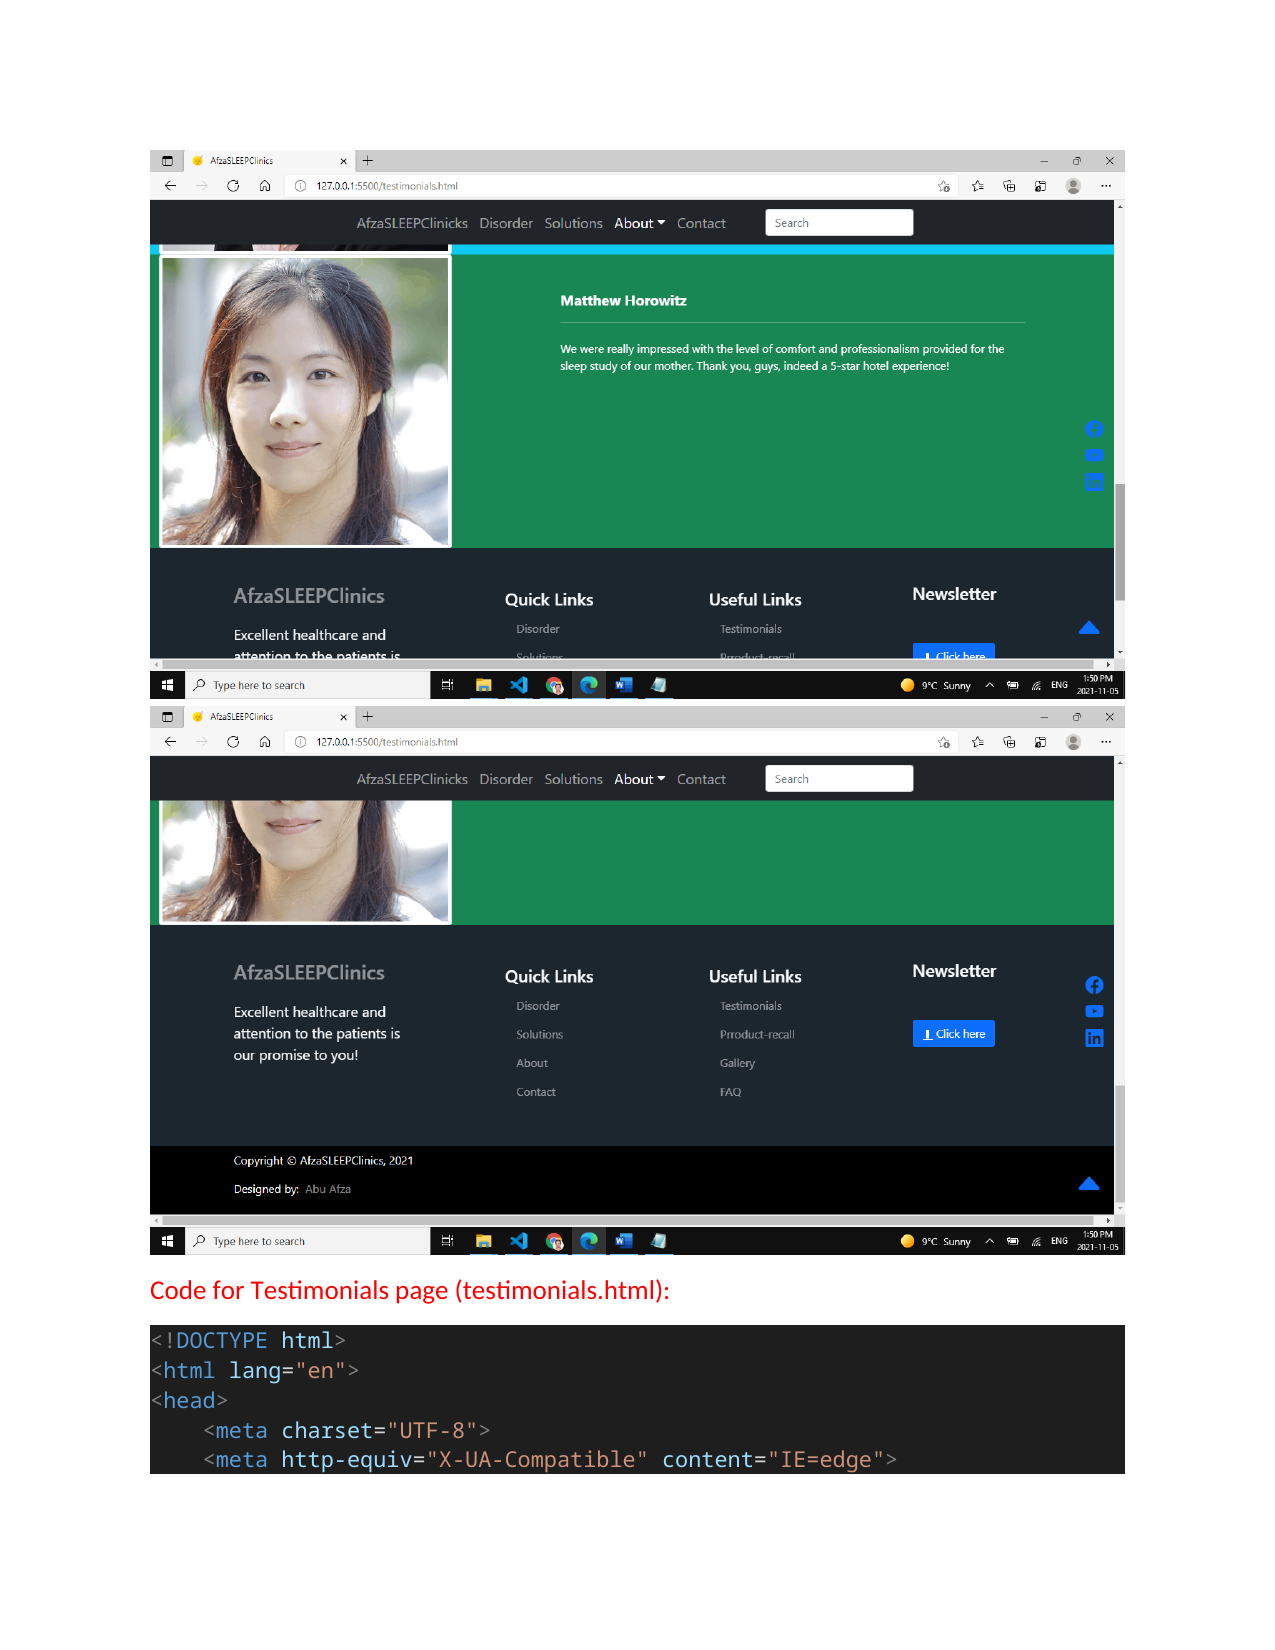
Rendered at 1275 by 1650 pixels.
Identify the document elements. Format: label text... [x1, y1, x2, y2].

text <html lang="en"> [150, 1355, 1125, 1385]
text <!DOCTYPE html> [150, 1325, 1125, 1355]
picture [150, 150, 1125, 699]
text <meta http-equiv="X-UA-Compatible" content="IE=edge"> [150, 1444, 1125, 1474]
text <meta charset="UTF-8"> [150, 1415, 1125, 1444]
picture [150, 706, 1125, 1255]
text <head> [150, 1385, 1125, 1415]
text Code for Testimonials page (testimonials.html): [150, 1273, 1125, 1306]
